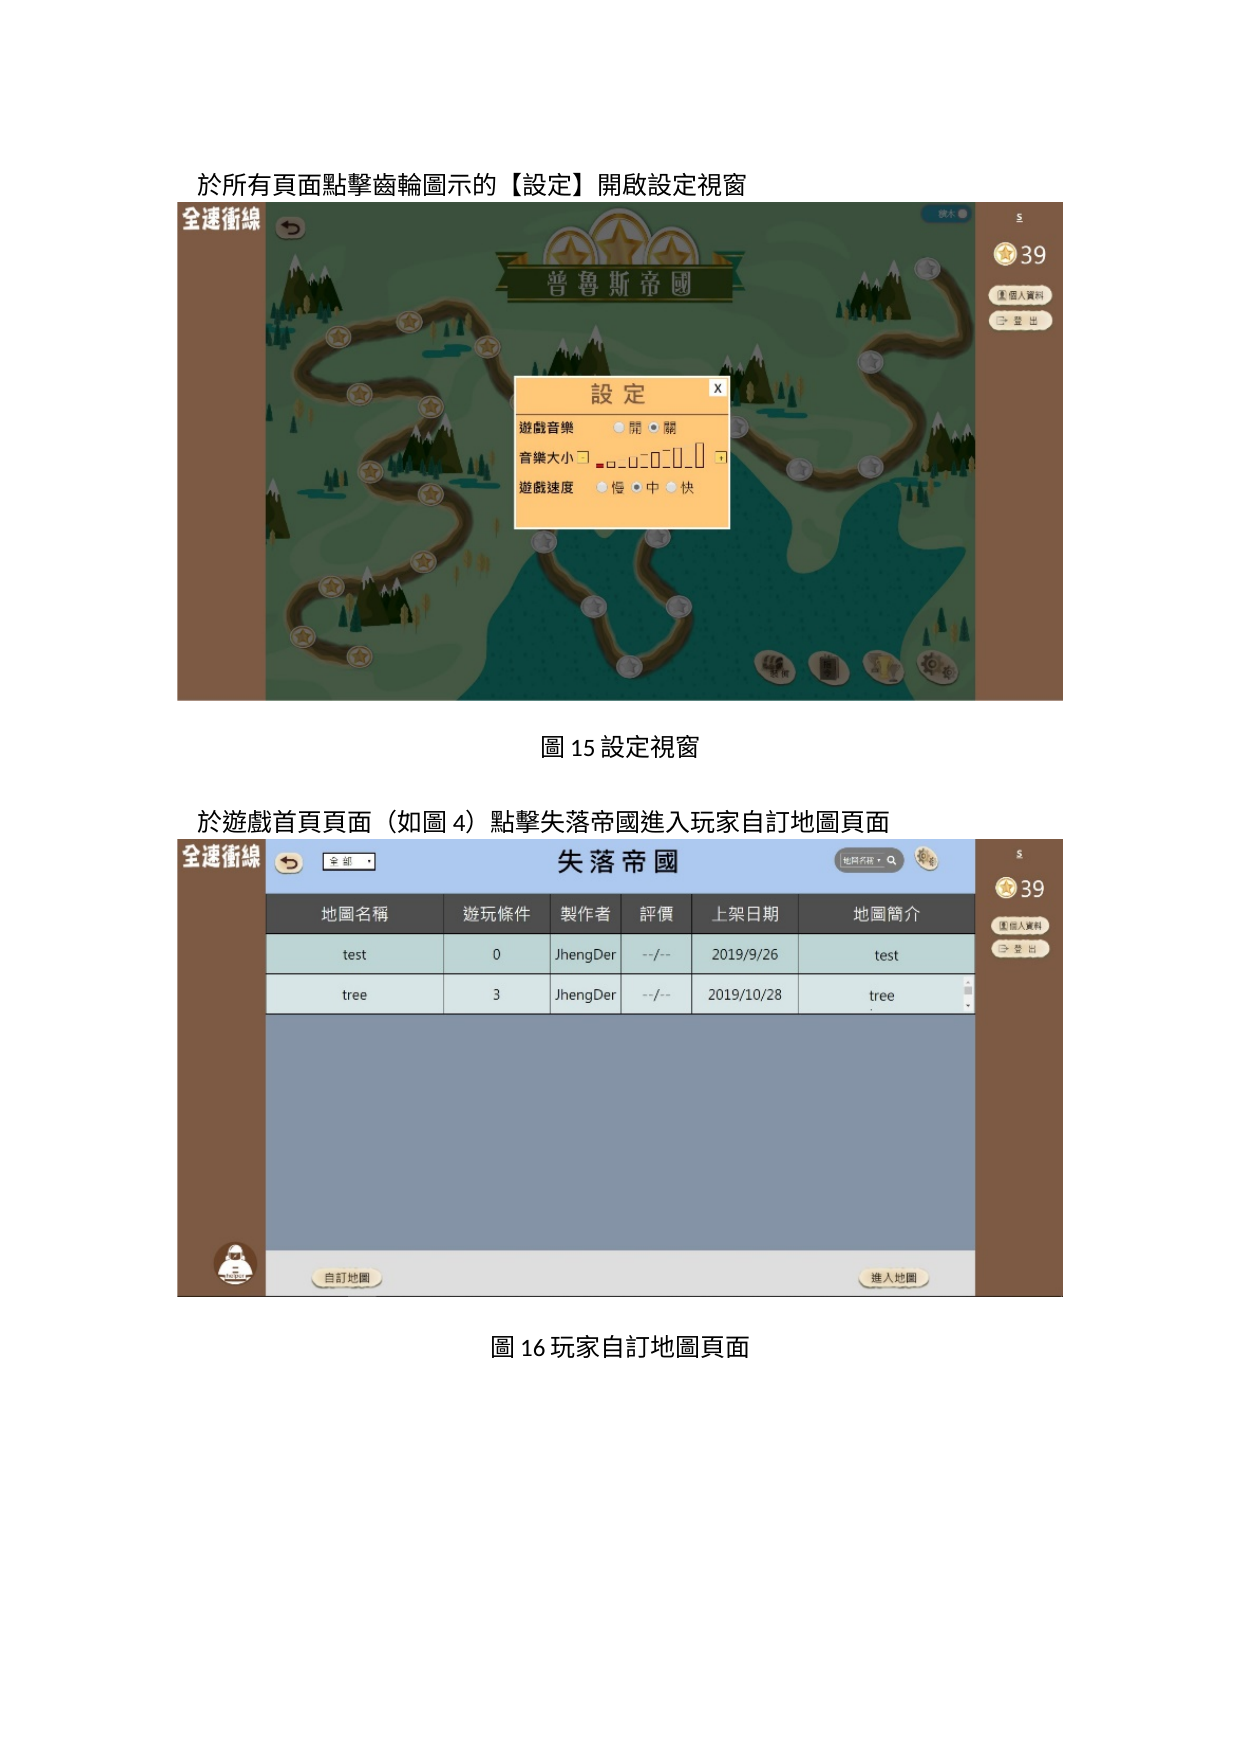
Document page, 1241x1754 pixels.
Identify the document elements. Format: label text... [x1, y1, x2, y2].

text 於遊戲首頁頁面（如圖4）點擊失落帝國進入玩家自訂地圖頁面 [148, 802, 1092, 839]
picture [177, 202, 1063, 701]
text 圖16玩家自訂地圖頁面 [148, 1327, 1092, 1364]
text 圖15設定視窗 [148, 727, 1092, 764]
text 於所有頁面點擊齒輪圖示的【設定】開啟設定視窗 [148, 164, 1092, 202]
picture [177, 839, 1063, 1297]
